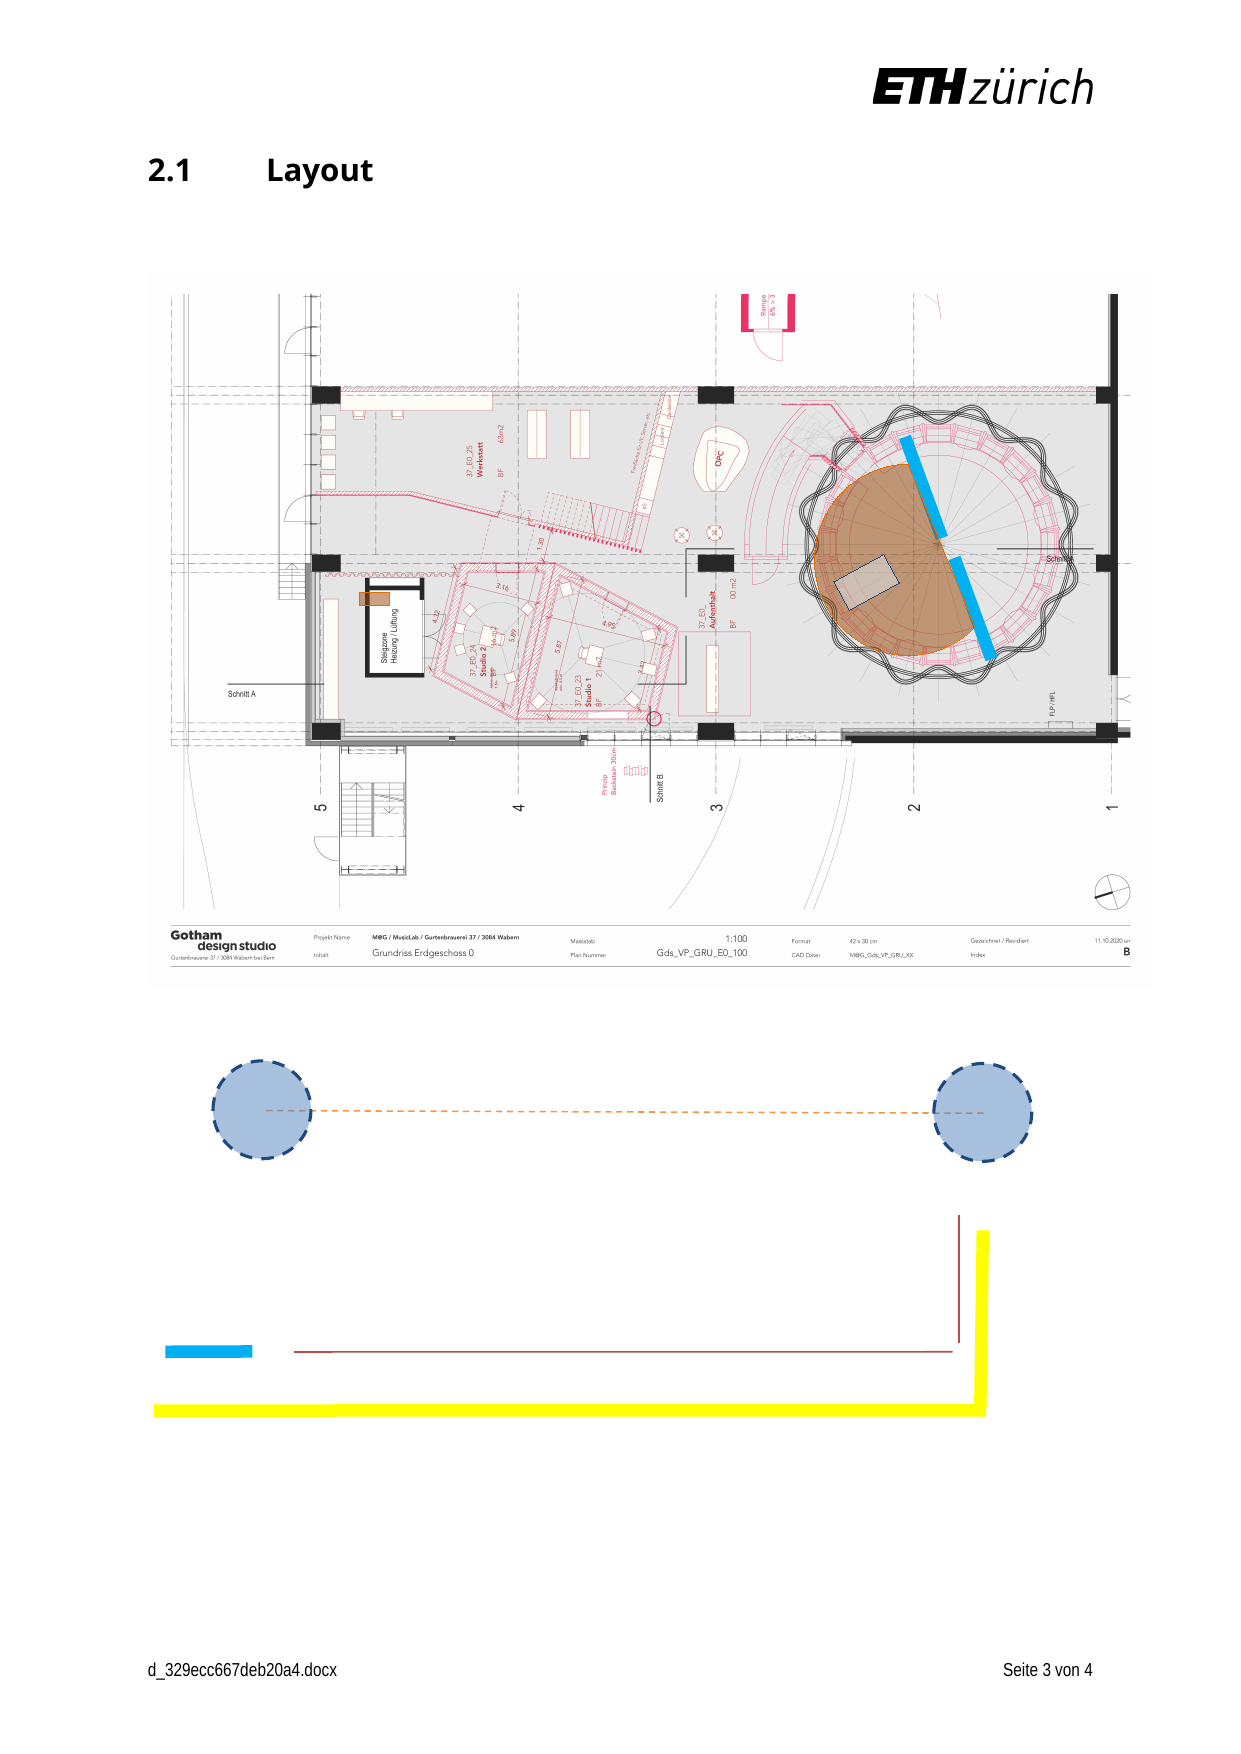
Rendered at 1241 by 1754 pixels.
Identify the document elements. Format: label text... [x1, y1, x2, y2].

picture [872, 68, 1093, 104]
text Layout [148, 148, 1093, 190]
